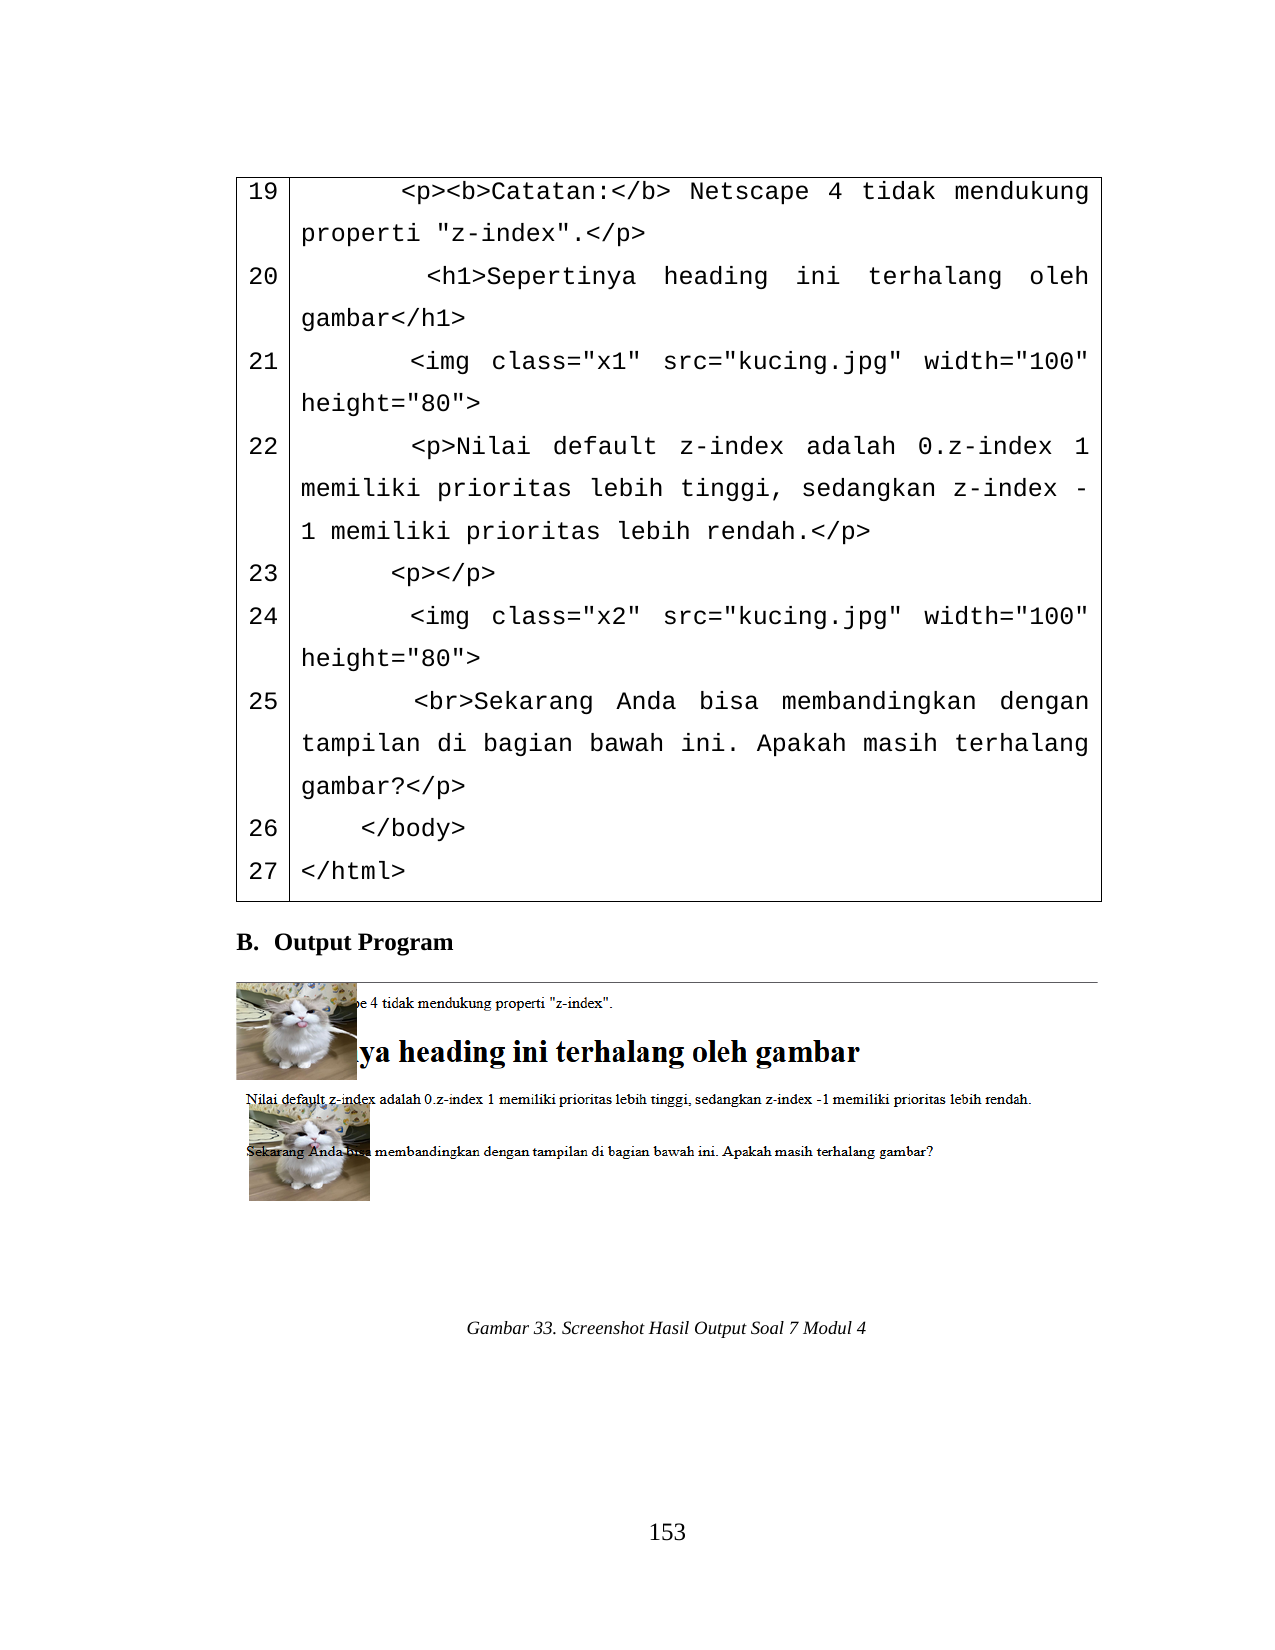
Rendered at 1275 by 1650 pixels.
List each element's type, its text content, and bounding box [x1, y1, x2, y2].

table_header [290, 178, 1101, 901]
subtitle Output Program [236, 927, 1098, 956]
text Gambar 33. Screenshot Hasil Output Soal 7 Modul 4 [236, 1317, 1098, 1338]
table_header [237, 178, 289, 901]
picture [236, 982, 1098, 1298]
